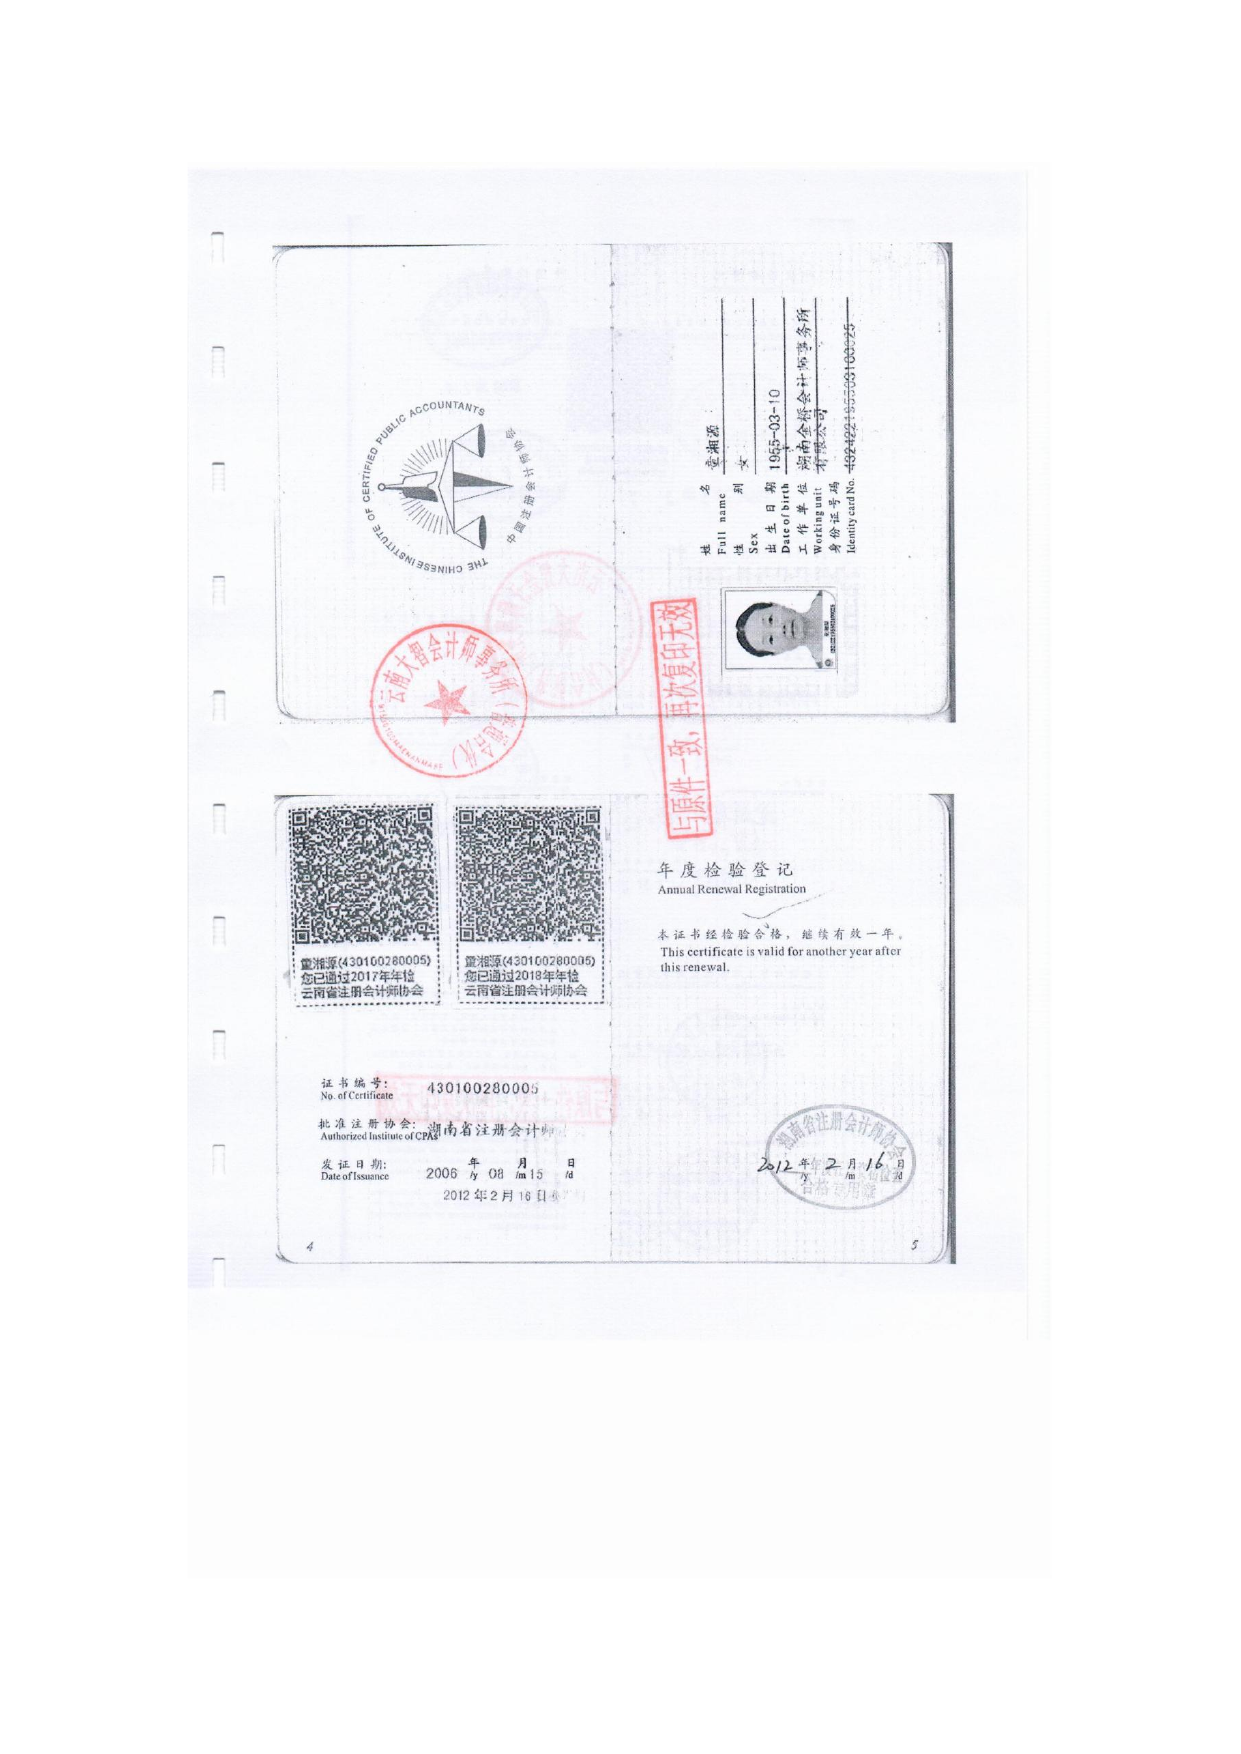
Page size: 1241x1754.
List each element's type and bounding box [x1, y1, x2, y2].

picture [187, 162, 1052, 1586]
